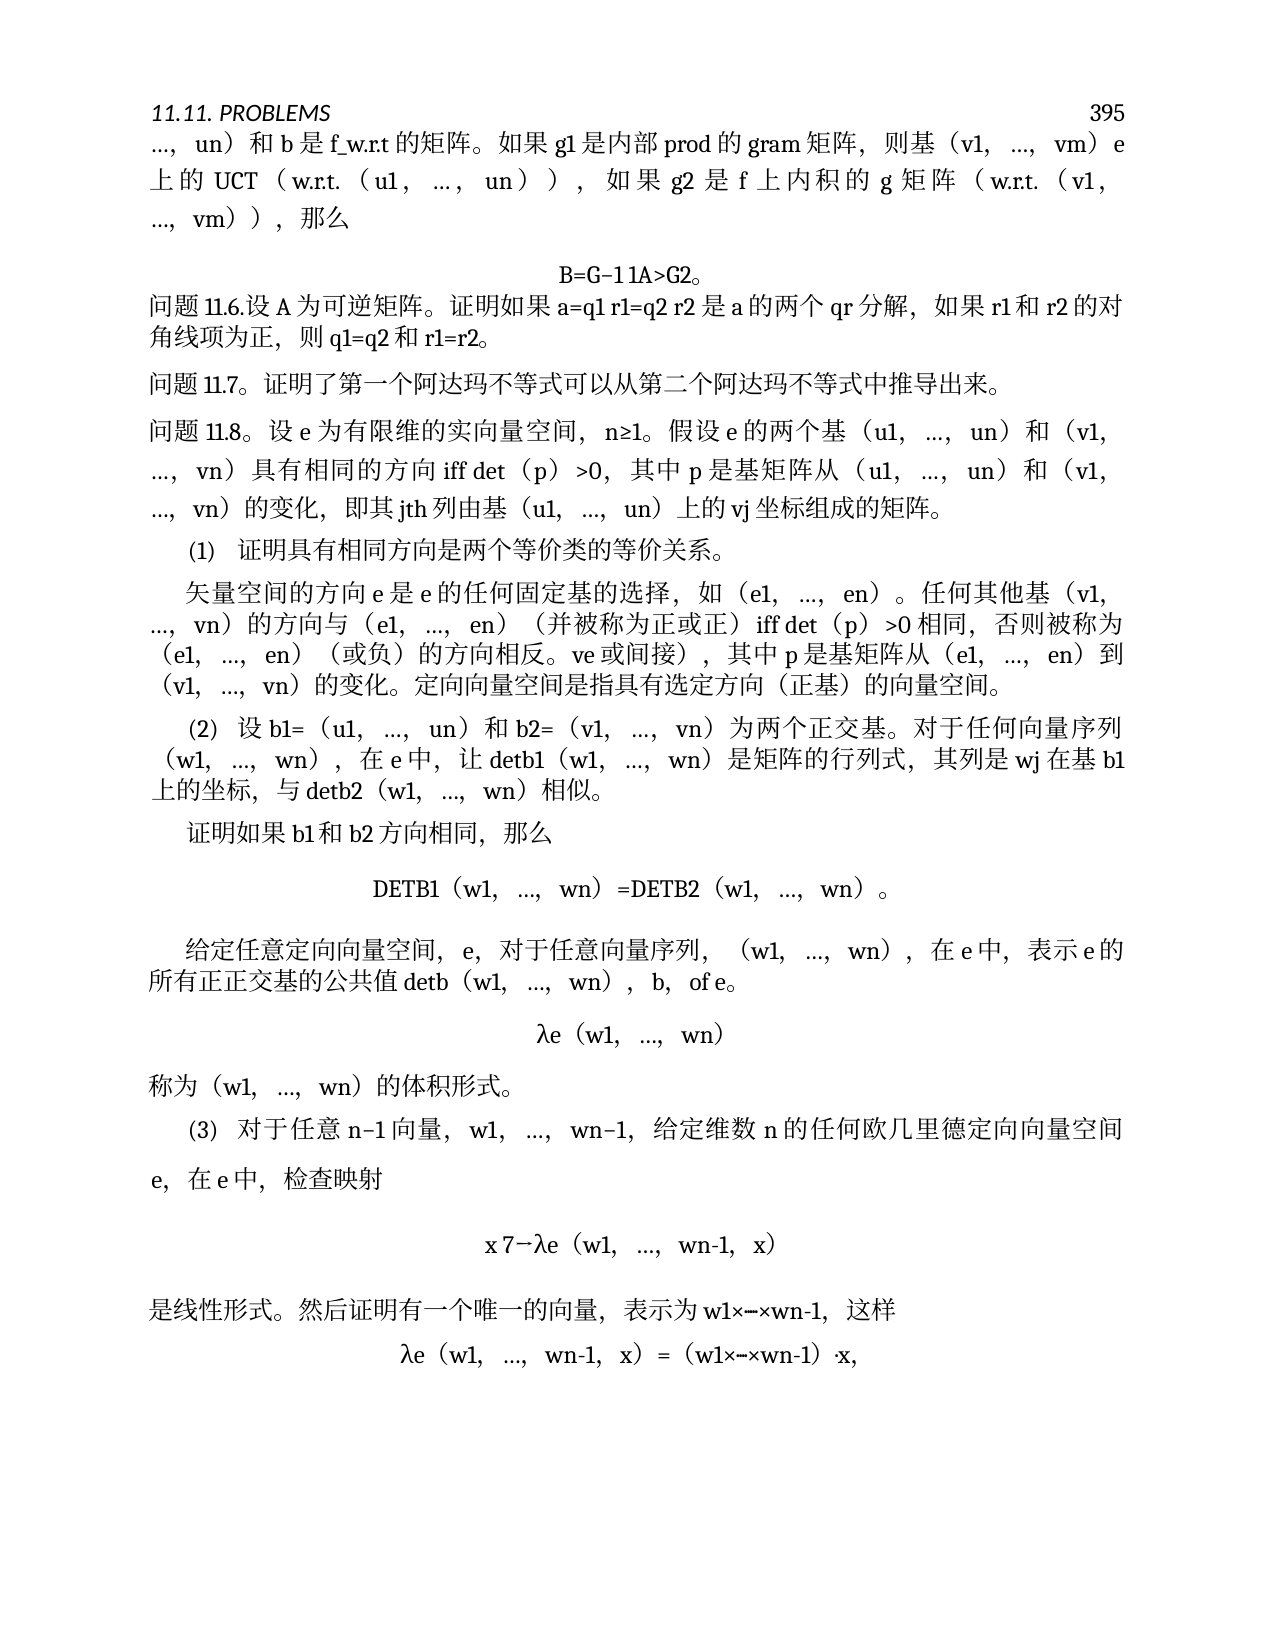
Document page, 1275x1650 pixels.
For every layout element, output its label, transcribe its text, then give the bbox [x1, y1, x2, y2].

text 矢量空间的方向e是e的任何固定基的选择，如（e1，…，en）。任何其他基（v1，…，vn）的方向与（e1，…，en）（并被称为正或正）iff det（p）>0相同，否则被称为（e1，…，en）（或负）的方向相反。ve或间接），其中p是基矩阵从（e1，…，en）到（v1，…，vn）的变化。定向向量空间是指具有选定方向（正基）的向量空间。 [148, 580, 1125, 701]
text 称为（w1，…，wn）的体积形式。 [148, 1073, 1125, 1101]
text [148, 130, 1125, 233]
text 证明如果b1和b2方向相同，那么 [187, 820, 1125, 849]
text 问题11.7。证明了第一个阿达玛不等式可以从第二个阿达玛不等式中推导出来。 [148, 371, 1125, 400]
text x 7→λe（w1，…，wn-1，x） [248, 1231, 1027, 1260]
text 问题11.8。设e为有限维的实向量空间，n≥1。假设e的两个基（u1，…，un）和（v1，…，vn）具有相同的方向iff det（p）>0，其中p是基矩阵从（u1，…，un）和（v1，…，vn）的变化，即其jth列由基（u1，…，un）上的vj坐标组成的矩阵。 [148, 418, 1125, 524]
text 问题11.6.设A为可逆矩阵。证明如果a=q1 r1=q2 r2是a的两个qr分解，如果r1和r2的对角线项为正，则q1=q2和r1=r2。 [148, 293, 1125, 353]
list 对于任意n−1向量，w1，…，wn−1，给定维数n的任何欧几里德定向向量空间e，在e中，检查映射 [151, 1116, 1125, 1195]
text λe（w1，…，wn） [248, 1021, 1027, 1049]
text λe（w1，…，wn-1，x）=（w1×····×wn-1）·x， [248, 1341, 1027, 1370]
list 设b1=（u1，…，un）和b2=（v1，…，vn）为两个正交基。对于任何向量序列（w1，…，wn），在e中，让detb1（w1，…，wn）是矩阵的行列式，其列是wj在基b1上的坐标，与detb2（w1，…，wn）相似。 [151, 715, 1125, 806]
text DETB1（w1，…，wn）=DETB2（w1，…，wn）。 [248, 874, 1027, 903]
text 是线性形式。然后证明有一个唯一的向量，表示为w1×·····×wn-1，这样 [148, 1297, 1125, 1326]
text B=G−1 1A>G2。 [248, 261, 1027, 290]
text 给定任意定向向量空间，e，对于任意向量序列，（w1，…，wn），在e中，表示e的所有正正交基的公共值detb（w1，…，wn），b，of e。 [148, 937, 1125, 996]
list 证明具有相同方向是两个等价类的等价关系。 [151, 537, 1125, 566]
